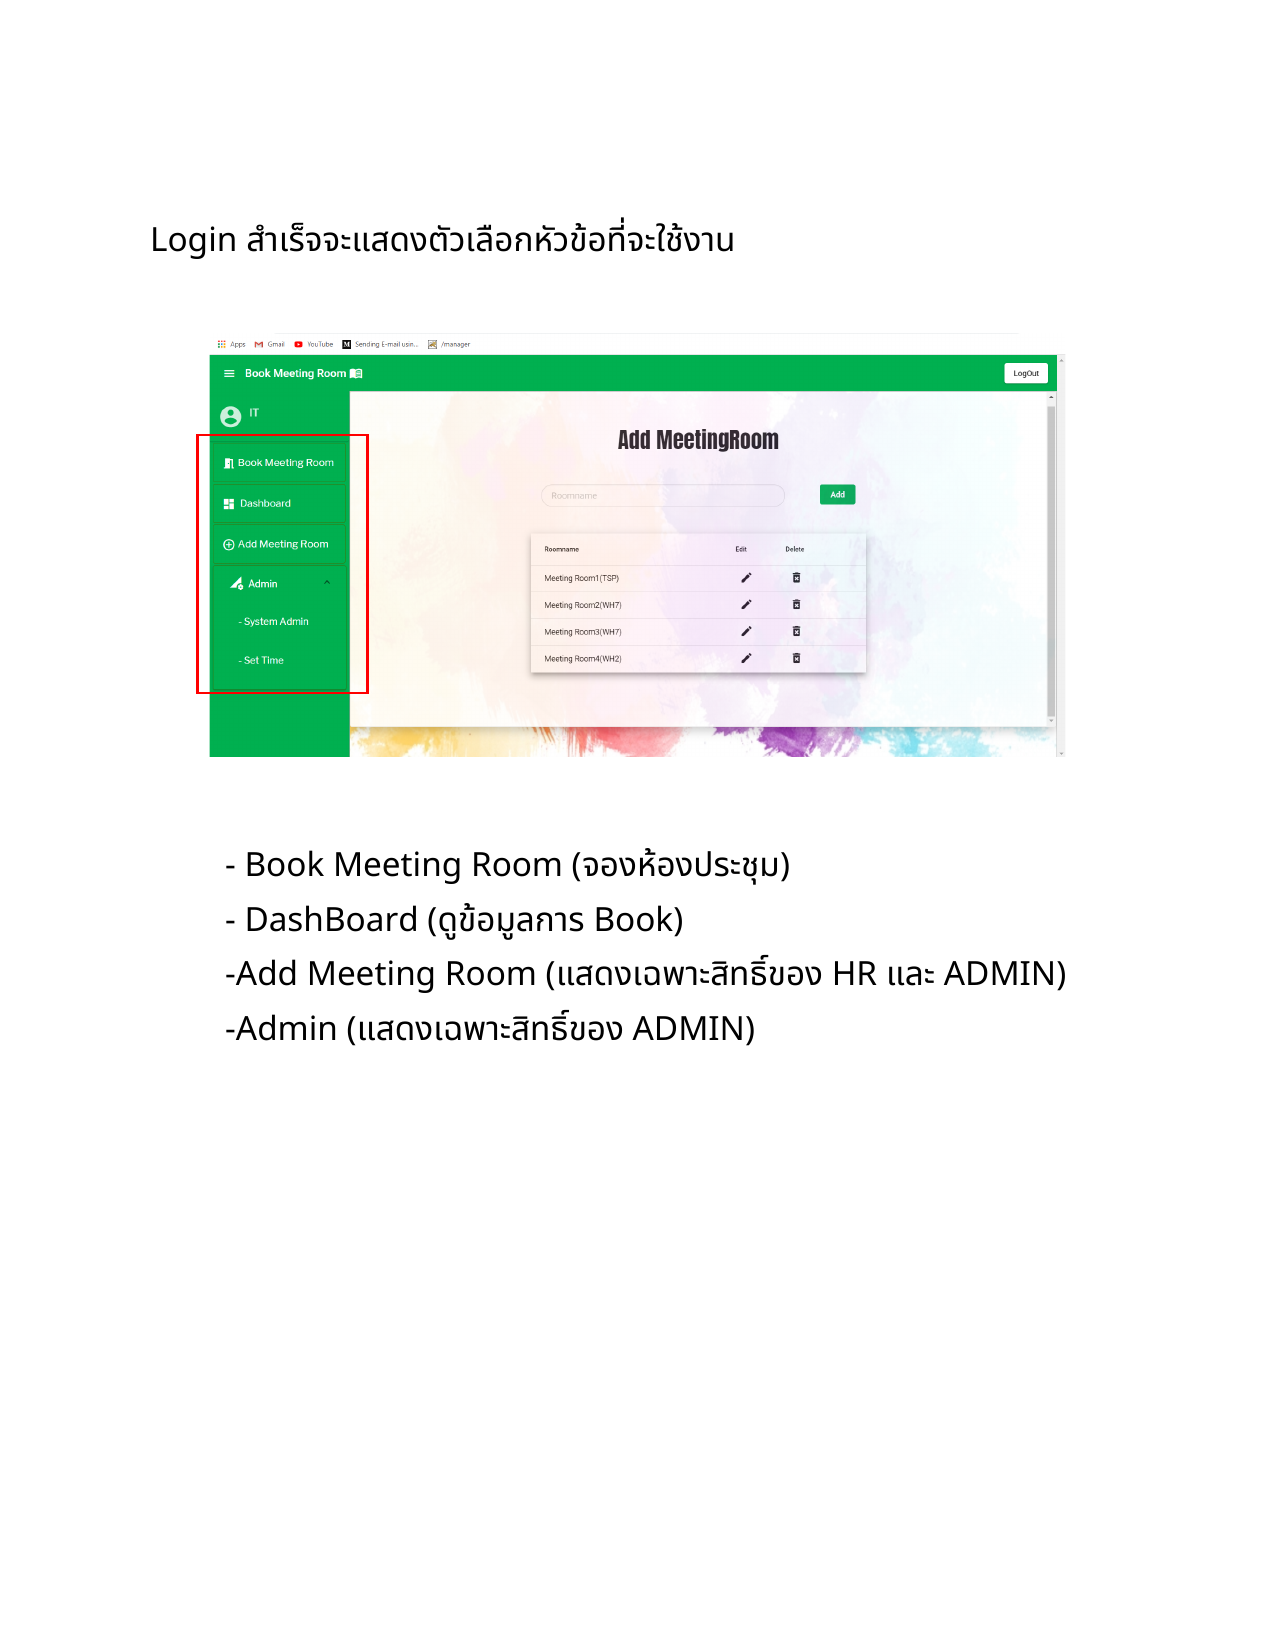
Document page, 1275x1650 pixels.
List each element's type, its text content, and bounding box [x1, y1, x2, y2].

text Login สำเร็จจะแสดงตัวเลือกหัวข้อที่จะใช้งาน [150, 216, 1125, 266]
list - DashBoard (ดูข้อมูลการ Book) [225, 896, 1125, 946]
list -Add Meeting Room (แสดงเฉพาะสิทธิ์ของ HR และ ADMIN) [225, 950, 1125, 1001]
list -Admin (แสดงเฉพาะสิทธิ์ของ ADMIN) [225, 1005, 1125, 1055]
picture [209, 436, 366, 692]
picture [209, 333, 1066, 757]
list - Book Meeting Room (จองห้องประชุม) [225, 841, 1125, 892]
